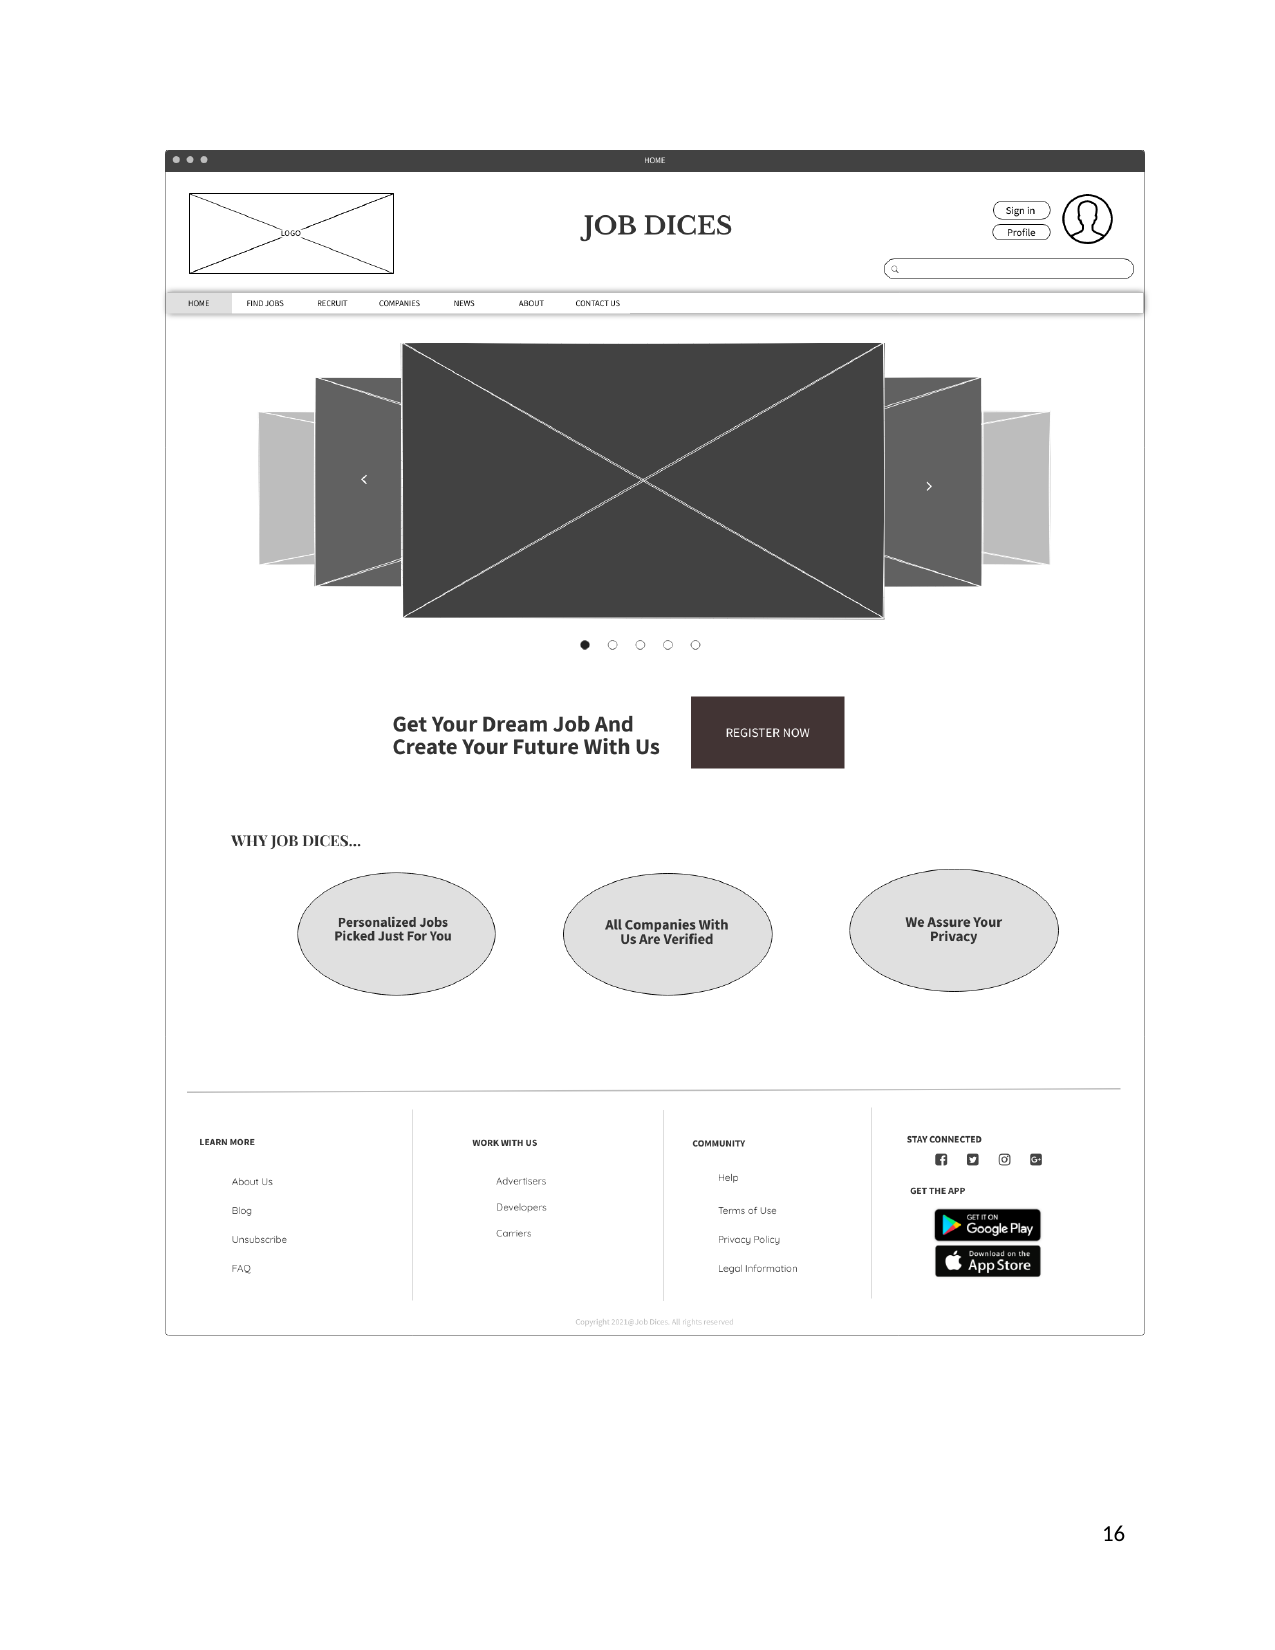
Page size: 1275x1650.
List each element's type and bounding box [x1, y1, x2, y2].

picture [150, 150, 1156, 1349]
